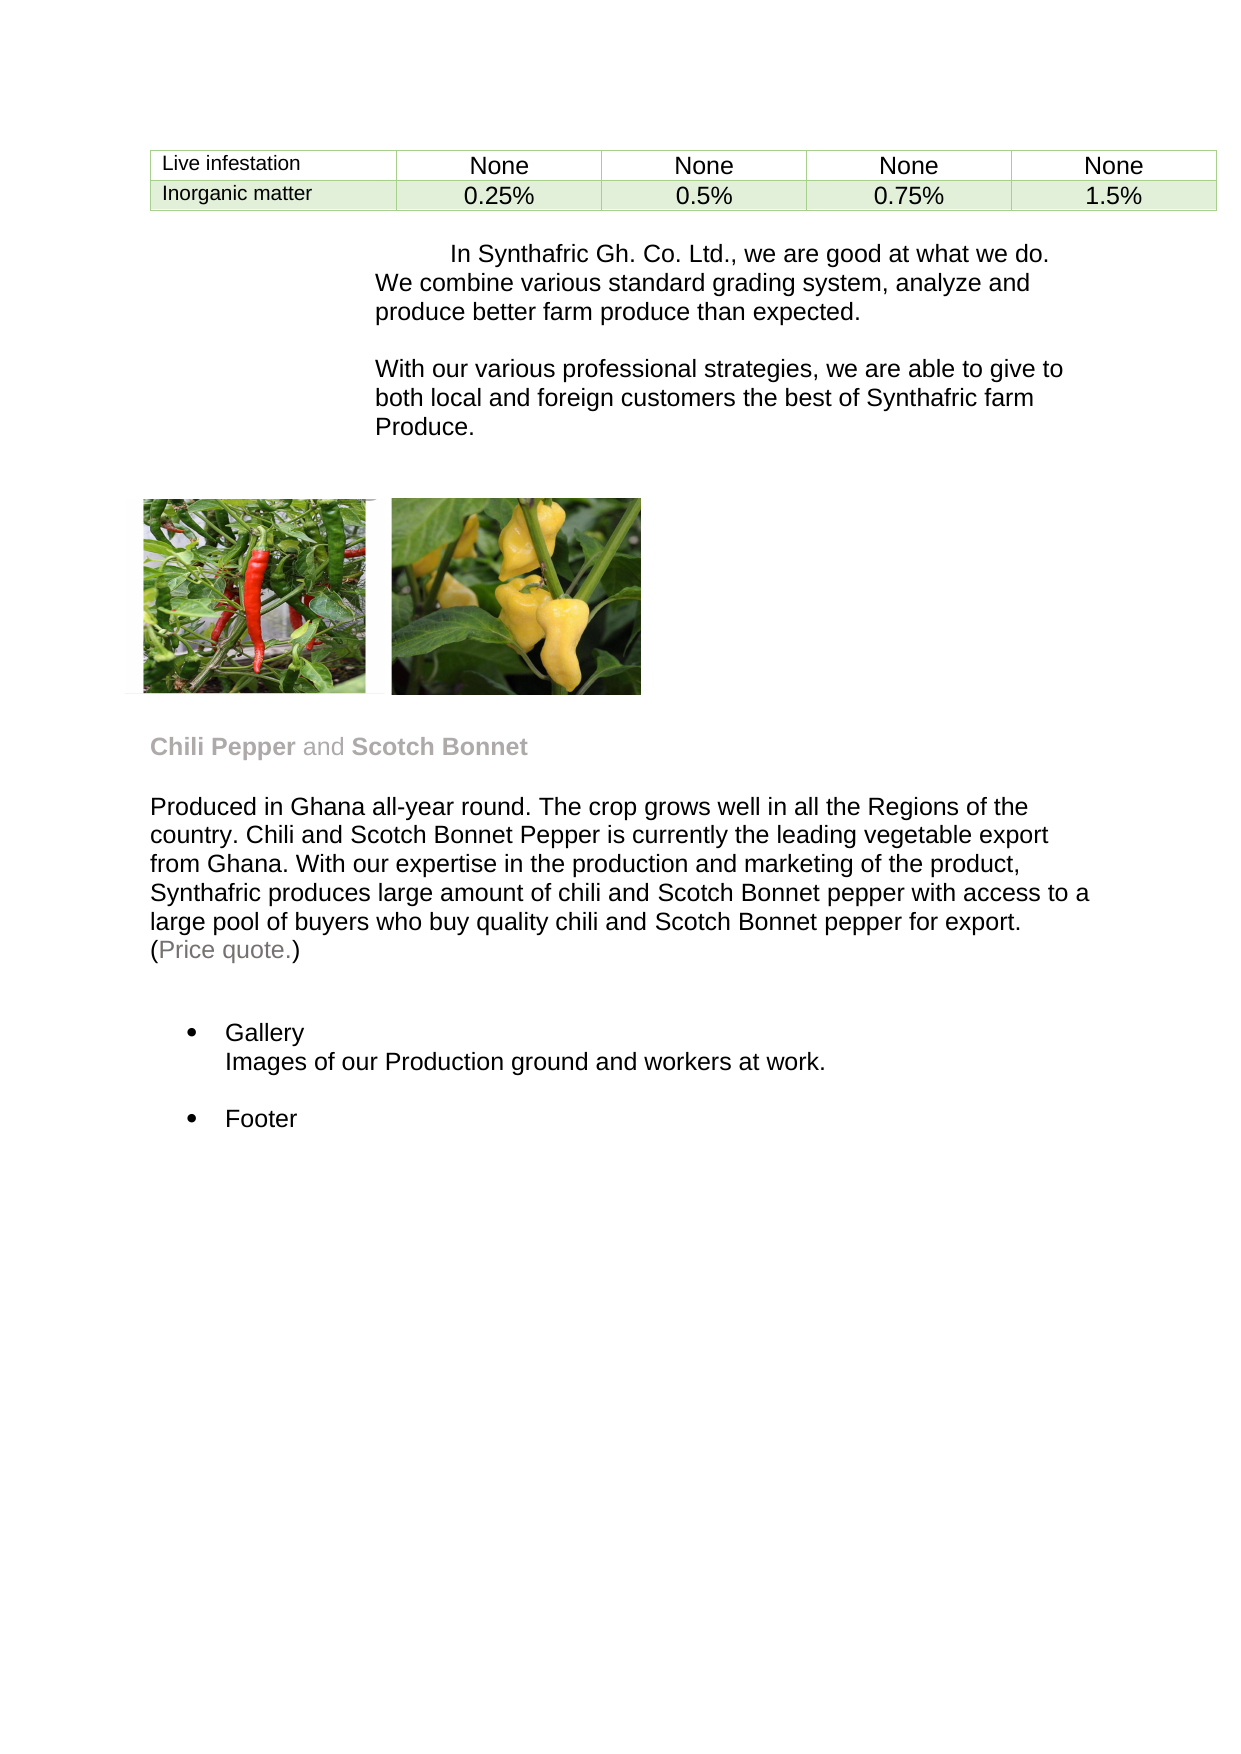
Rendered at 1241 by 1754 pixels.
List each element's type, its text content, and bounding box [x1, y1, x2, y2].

table_cell Live infestation [151, 151, 396, 180]
list With our various professional strategies, we are able to give to both local and foreign customers the best of Synthafric farm Produce. [375, 354, 1090, 441]
table_cell None [807, 151, 1011, 180]
picture [124, 499, 385, 695]
table_cell 1.5% [1012, 181, 1216, 209]
subtitle Chili Pepper and Scotch Bonnet [150, 723, 1090, 761]
list Images of our Production ground and workers at work. [225, 1047, 1090, 1076]
list In Synthafric Gh. Co. Ltd., we are good at what we do. We combine various standard grading system, analyze and produce better farm produce than expected. [375, 239, 1090, 326]
table_cell None [1012, 151, 1216, 180]
table_cell Inorganic matter [151, 181, 396, 209]
table_cell None [602, 151, 806, 180]
table_cell 0.75% [807, 181, 1011, 209]
list Gallery [187, 1018, 1090, 1047]
text Produced in Ghana all-year round. The crop grows well in all the Regions of the country. Chili and Scotch Bonnet Pepper is currently the leading vegetable export from Ghana. With our expertise in the production and marketing of the product, Synthafric produces large amount of chili and Scotch Bonnet pepper with access to a large pool of buyers who buy quality chili and Scotch Bonnet pepper for export. (Price quote.) [150, 792, 1090, 964]
table_cell 0.25% [397, 181, 601, 209]
table_cell 0.5% [602, 181, 806, 209]
table_cell None [397, 151, 601, 180]
picture [391, 498, 641, 695]
list Footer [187, 1104, 1090, 1133]
